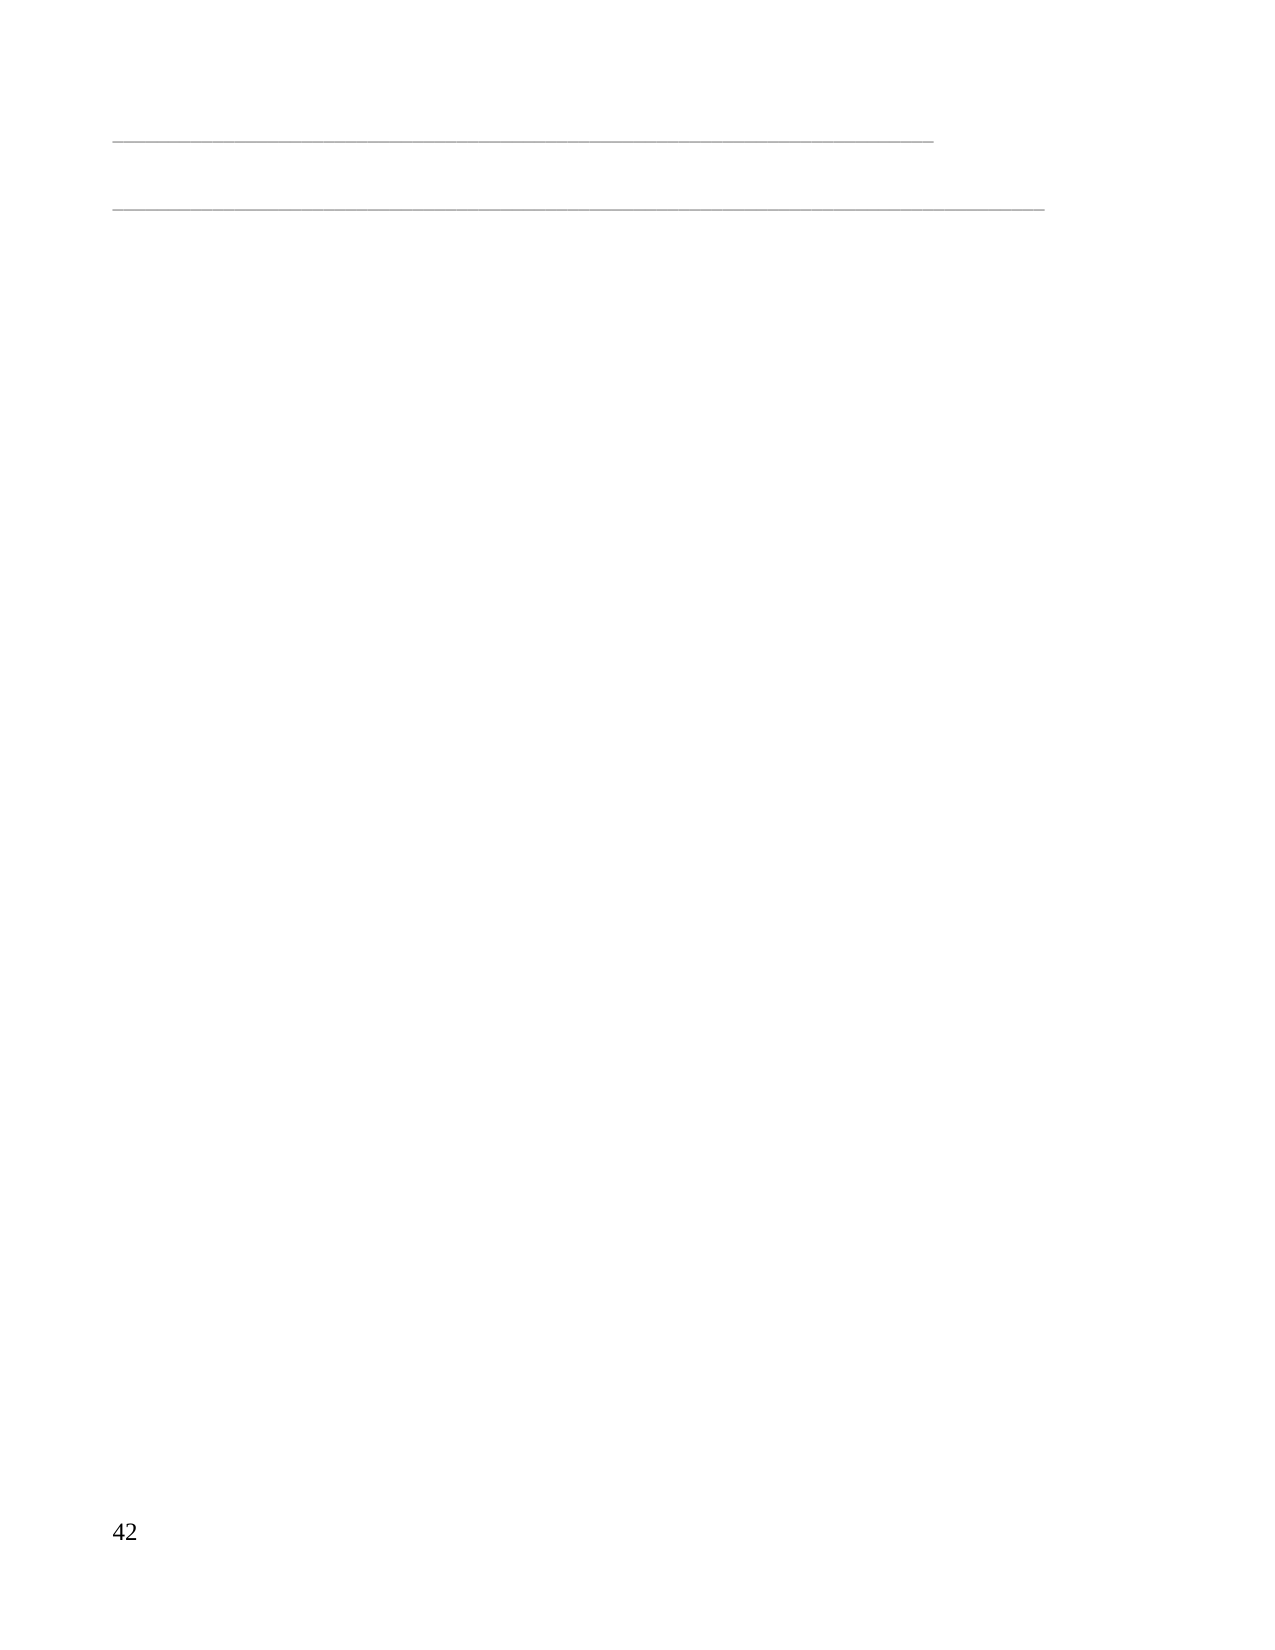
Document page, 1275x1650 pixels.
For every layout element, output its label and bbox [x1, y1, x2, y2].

text [112, 112, 1162, 215]
